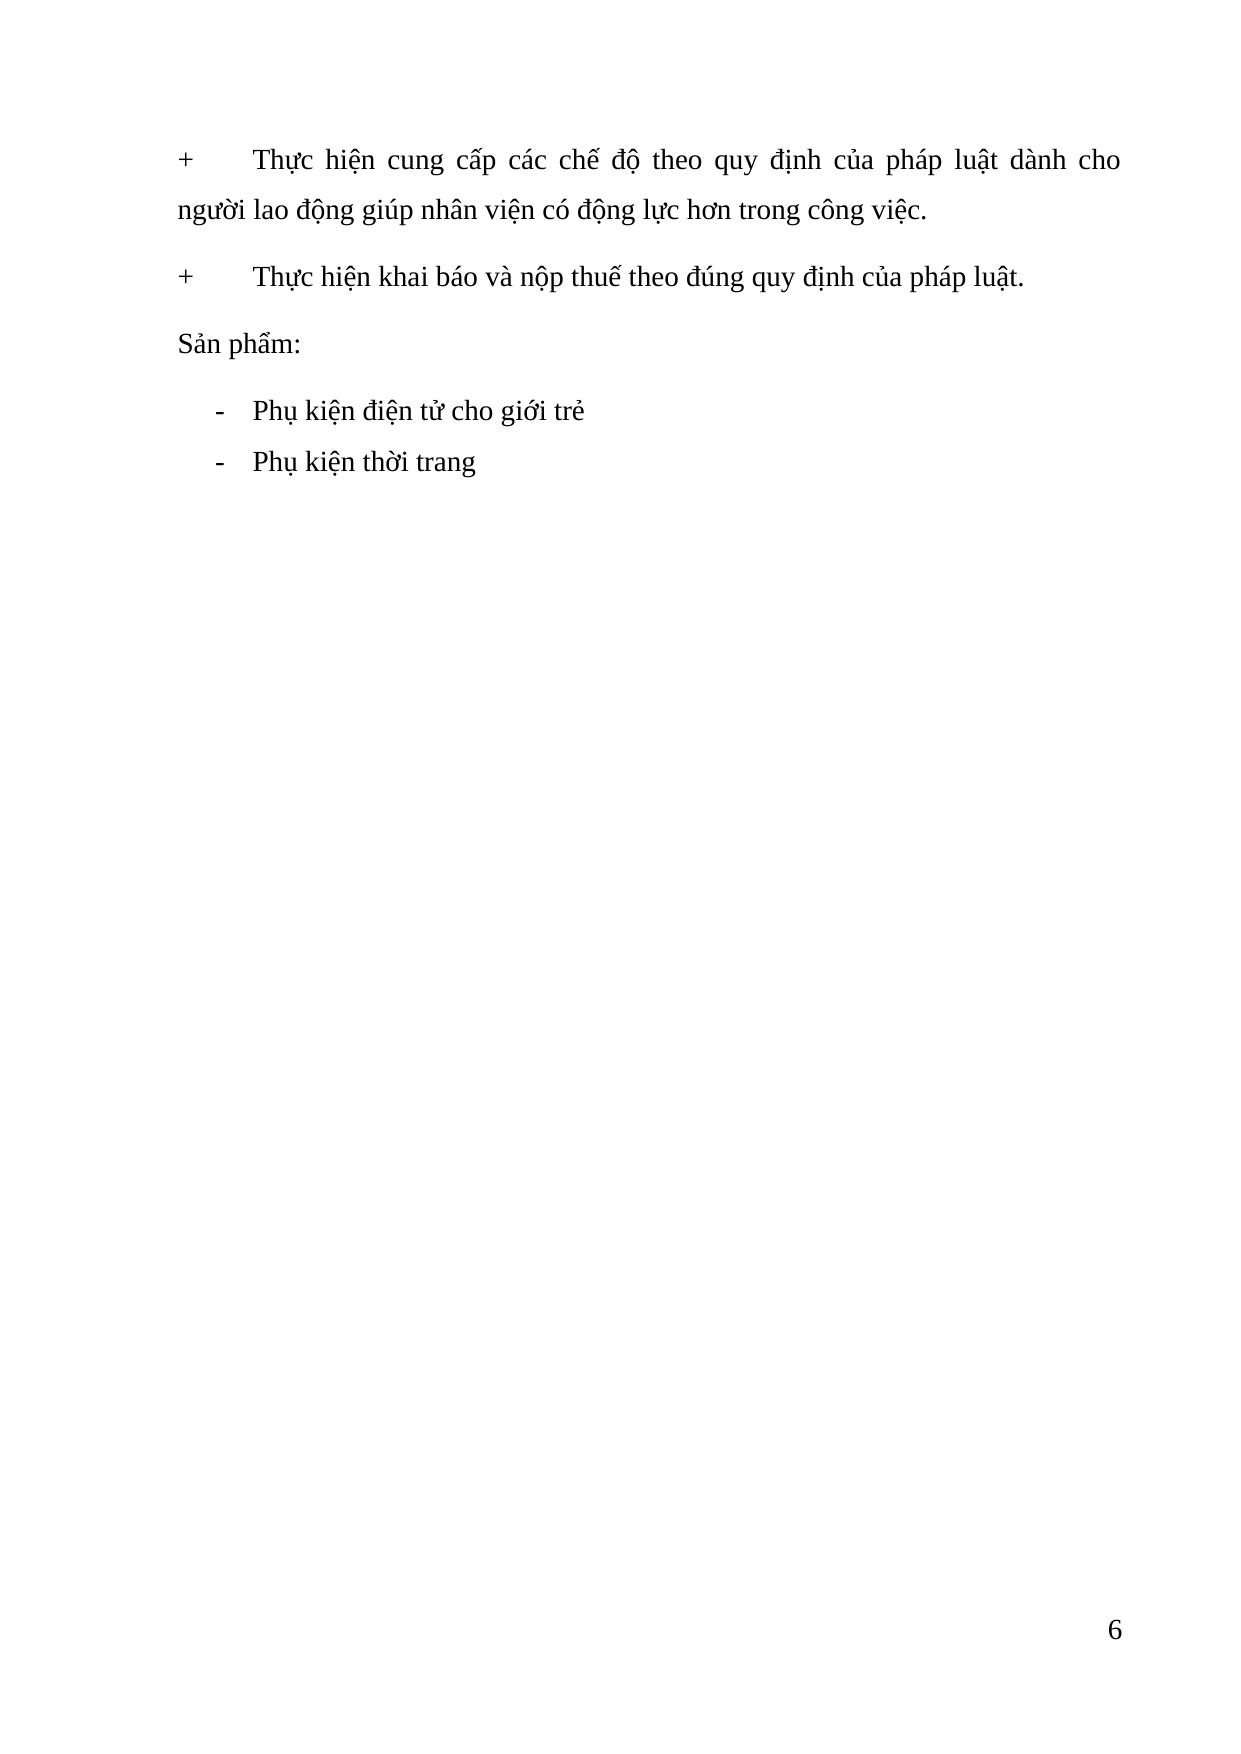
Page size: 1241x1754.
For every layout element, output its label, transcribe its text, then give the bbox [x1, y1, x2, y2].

text Sản phẩm: [177, 326, 1122, 360]
list Phụ kiện điện tử cho giới trẻ [215, 393, 1122, 427]
text + Thực hiện cung cấp các chế độ theo quy định của pháp luật dành cho người lao động giúp nhân viện có động lực hơn trong công việc. [177, 142, 1122, 226]
text + Thực hiện khai báo và nộp thuế theo đúng quy định của pháp luật. [177, 259, 1122, 293]
list Phụ kiện thời trang [215, 444, 1122, 477]
